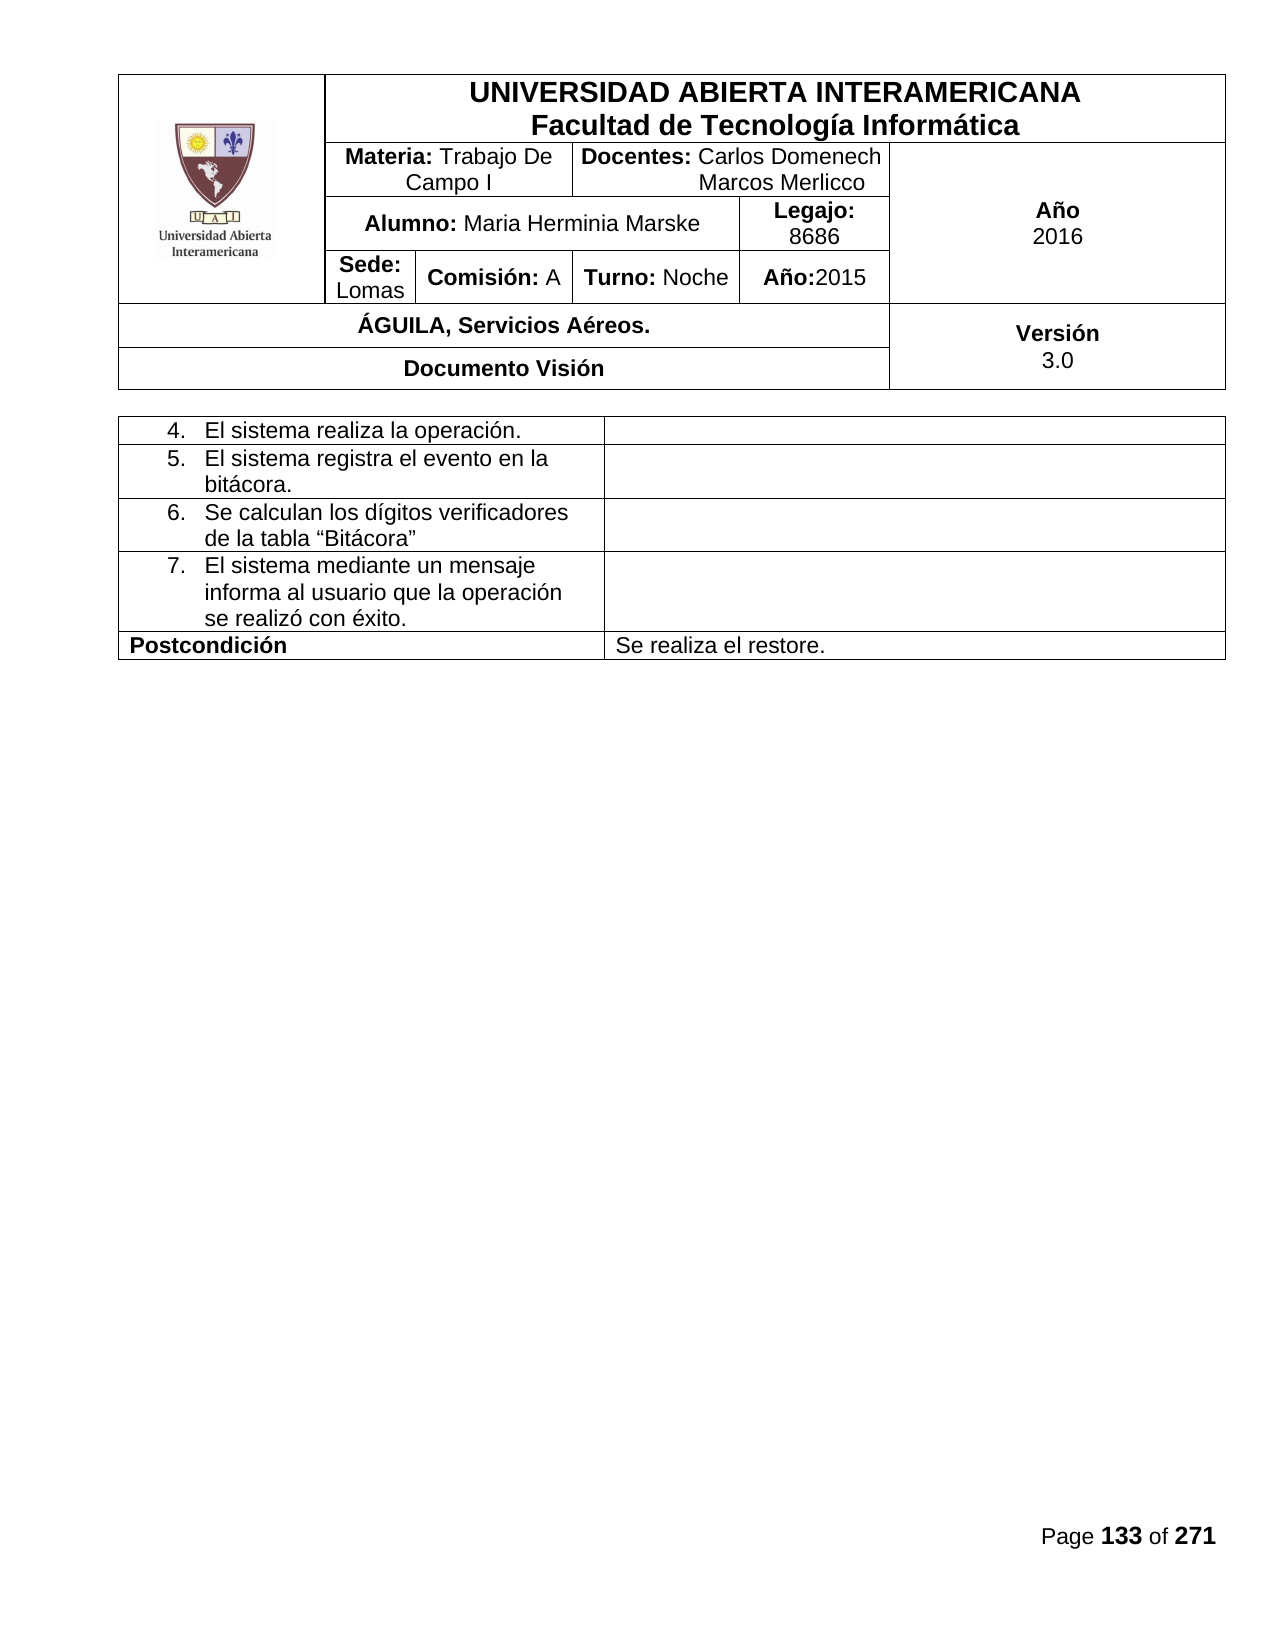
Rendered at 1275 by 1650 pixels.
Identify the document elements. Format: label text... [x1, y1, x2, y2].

table_cell [605, 445, 1225, 497]
table_cell [605, 417, 1225, 444]
table_cell Se calculan los dígitos verificadores de la tabla “Bitácora” [119, 499, 604, 551]
table_cell El sistema realiza la operación. [119, 417, 604, 444]
table_cell [605, 552, 1225, 631]
table_cell [605, 499, 1225, 551]
table_cell El sistema mediante un mensaje informa al usuario que la operación se realizó con éxito. [119, 552, 604, 631]
table_cell Se realiza el restore. [605, 632, 1225, 659]
picture [154, 119, 275, 259]
table_cell Postcondición [119, 632, 604, 659]
table_cell El sistema registra el evento en la bitácora. [119, 445, 604, 497]
